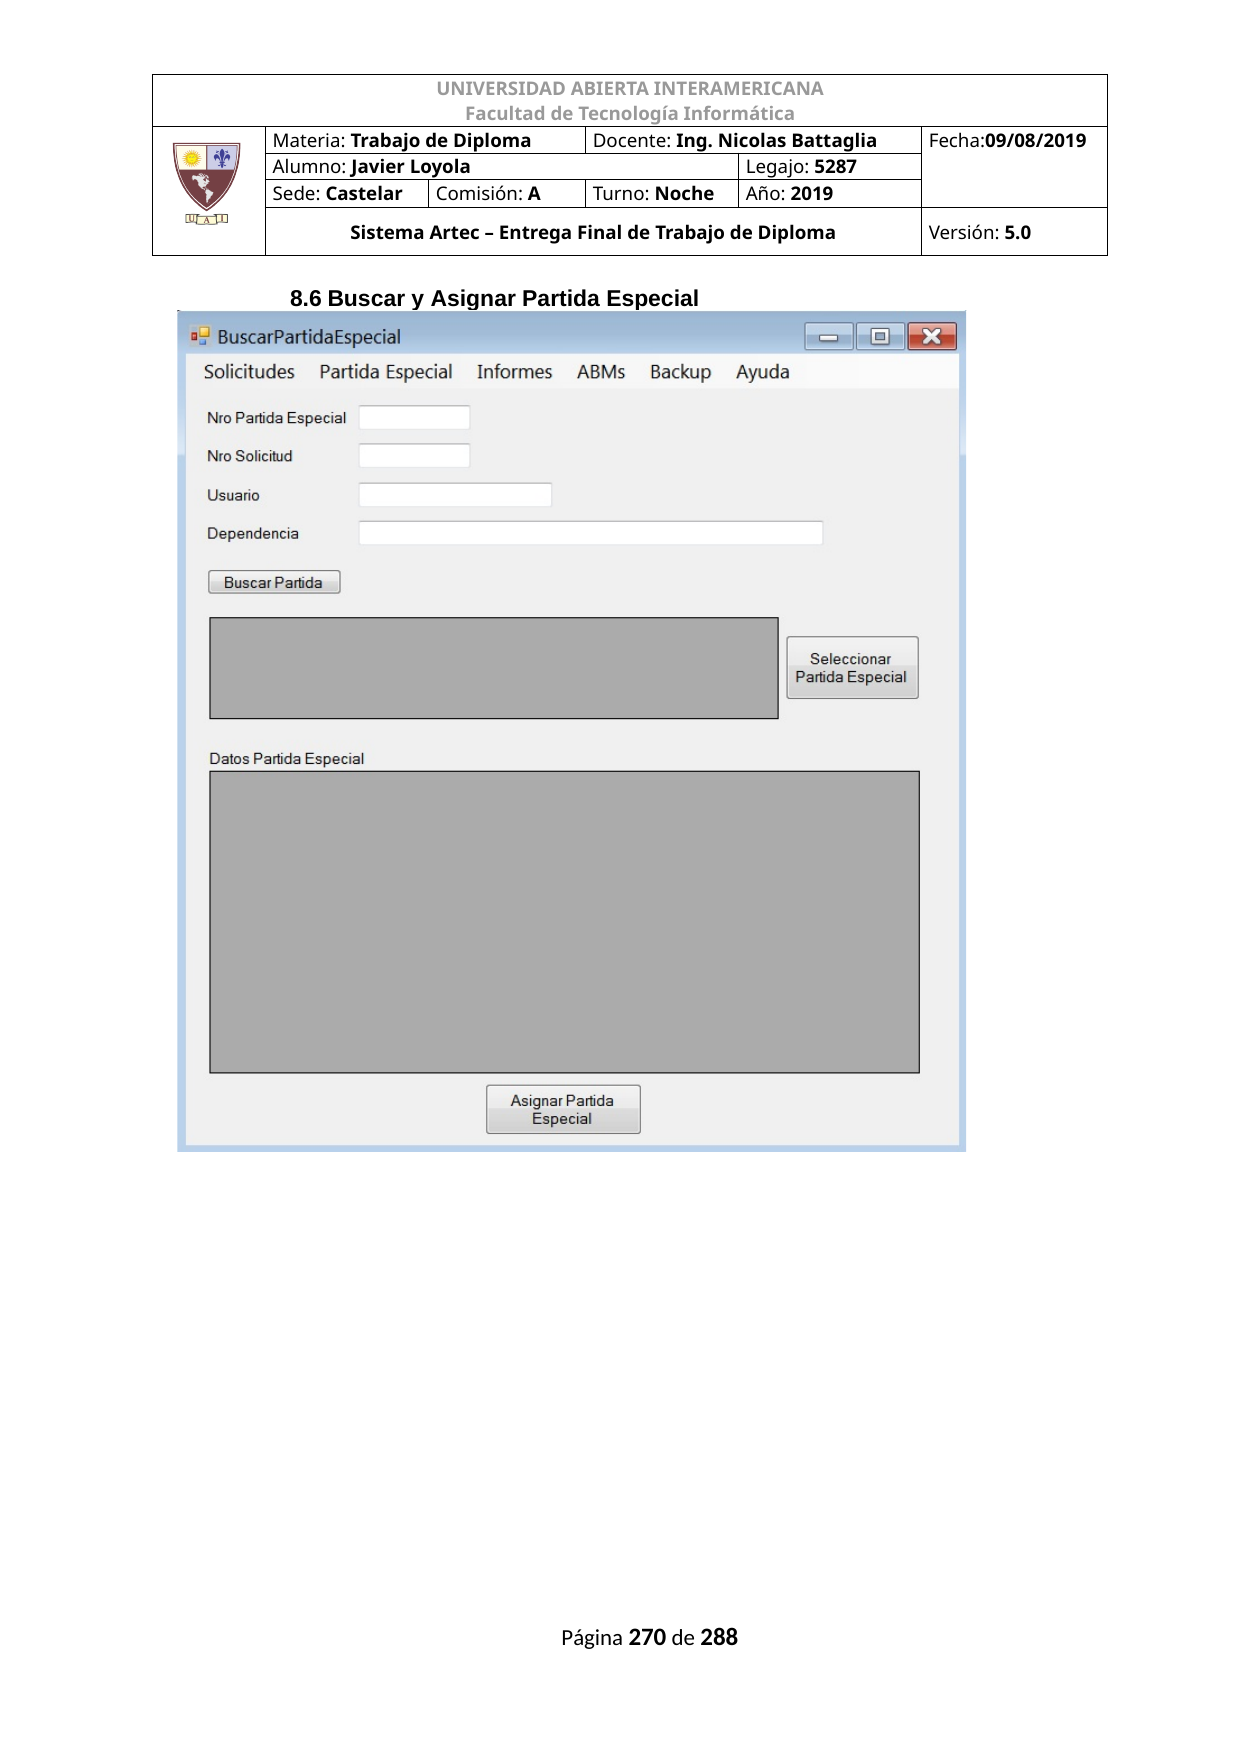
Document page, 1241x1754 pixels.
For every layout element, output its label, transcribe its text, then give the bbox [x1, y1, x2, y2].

picture [177, 310, 967, 1152]
picture [157, 136, 257, 228]
list Buscar y Asignar Partida Especial [290, 284, 1122, 311]
